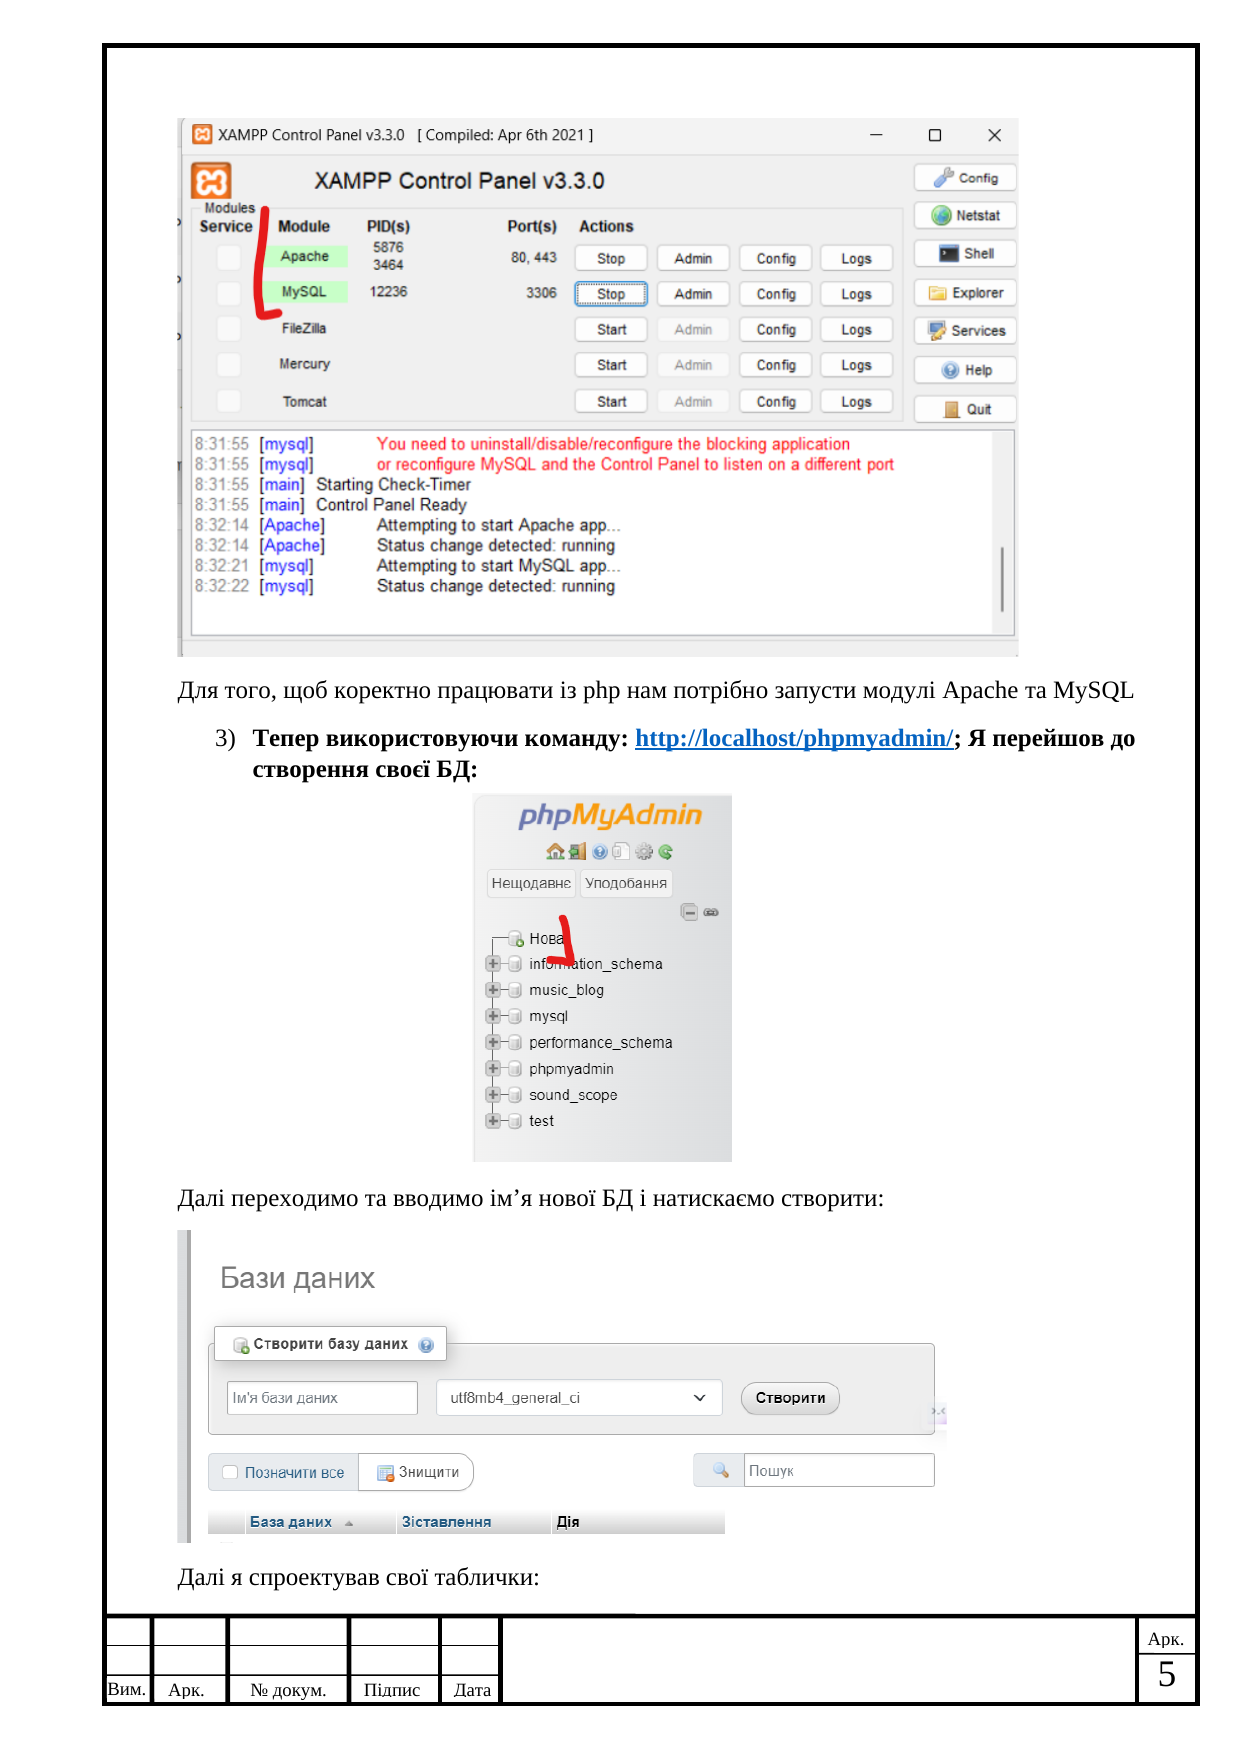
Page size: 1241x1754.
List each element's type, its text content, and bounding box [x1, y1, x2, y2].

list Тепер використовуючи команду: http://localhost/phpmyadmin/; Я перейшов до створення своєї БД: [215, 723, 1152, 783]
picture [177, 118, 1019, 657]
text Далі переходимо та вводимо ім’я нової БД і натискаємо створити: [177, 802, 1152, 1212]
picture [472, 793, 732, 1162]
picture [177, 1230, 947, 1543]
text Для того, щоб коректно працювати із php нам потрібно запусти модулі Apache та MySQL [177, 676, 1152, 704]
text Далі я спроектував свої таблички: [177, 1562, 1152, 1591]
